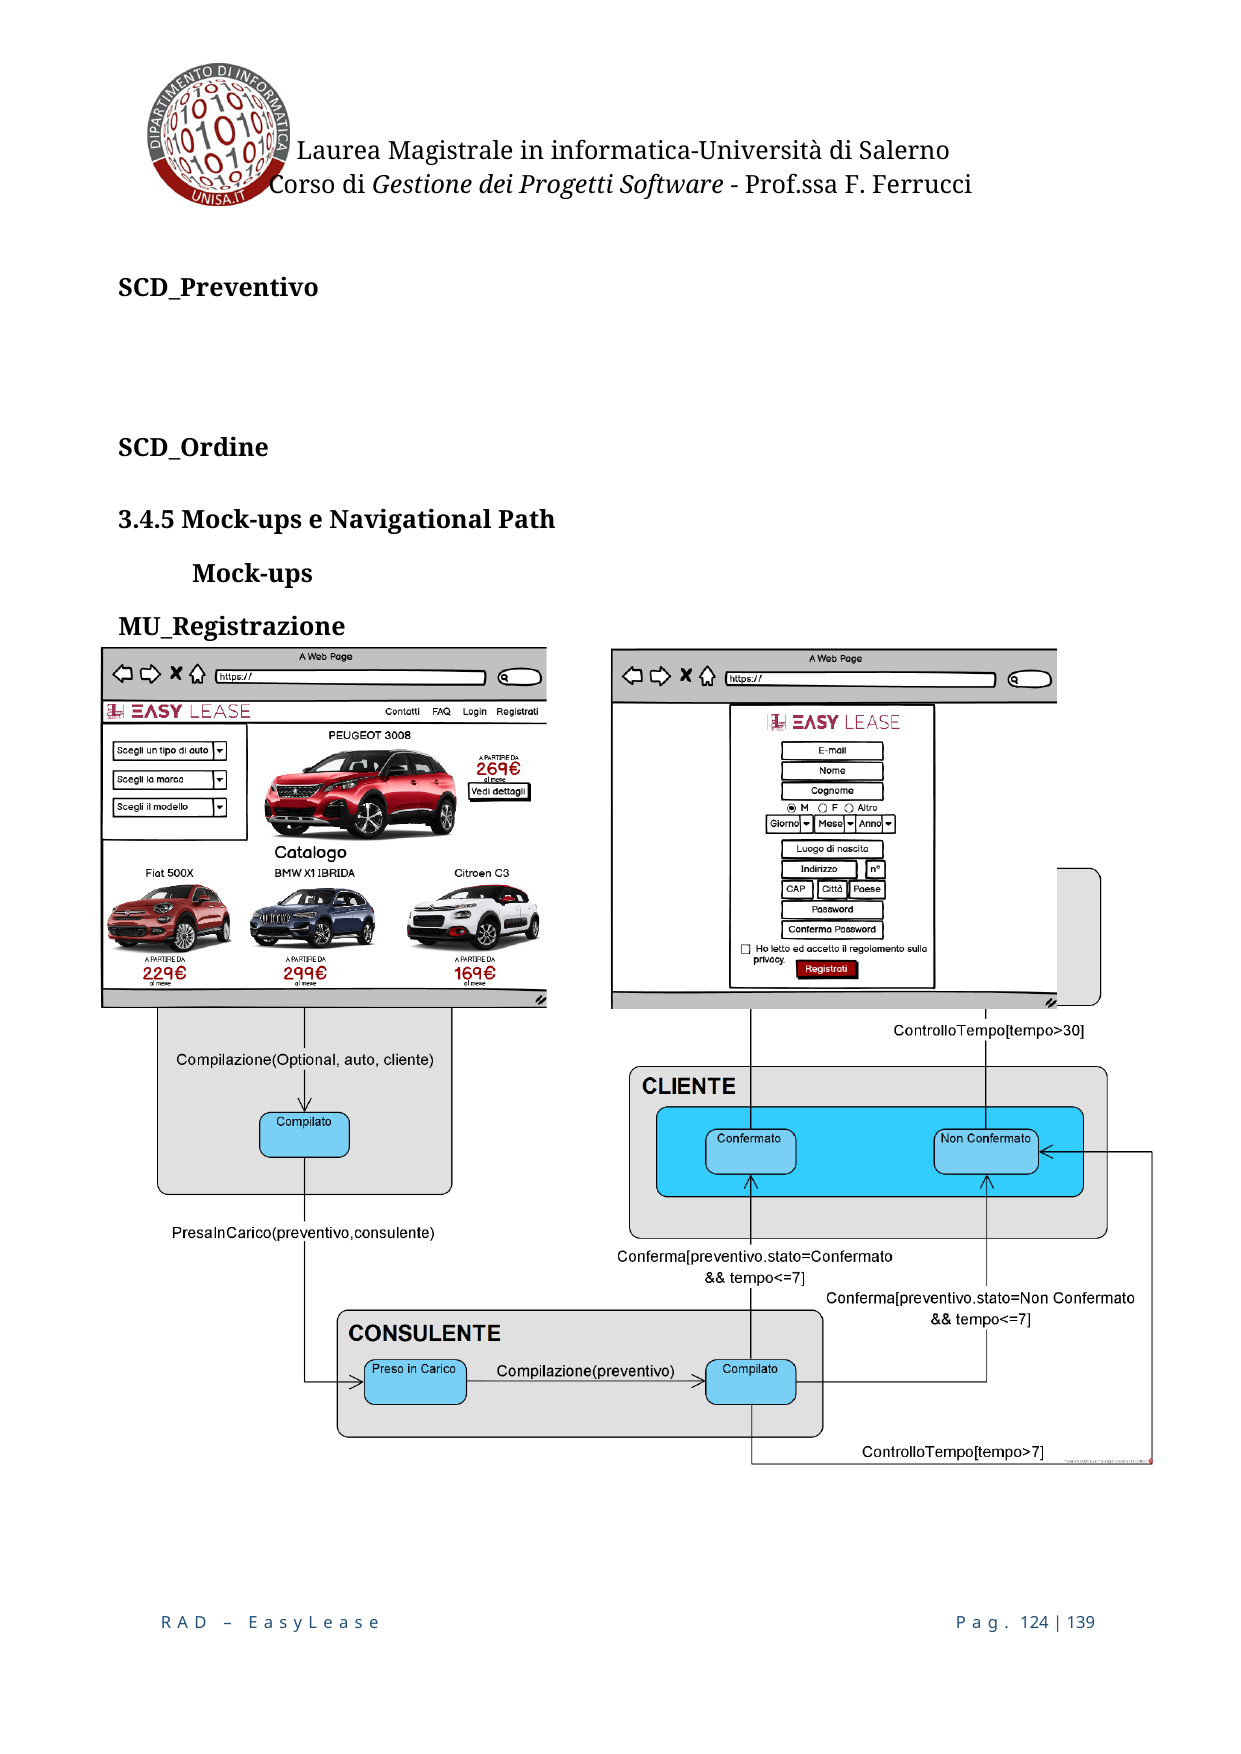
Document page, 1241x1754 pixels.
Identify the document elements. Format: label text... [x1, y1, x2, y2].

text Mock-ups [118, 555, 1122, 589]
picture [147, 63, 290, 206]
text 3.4.5 Mock-ups e Navigational Path [118, 502, 1122, 536]
picture [81, 647, 1154, 1467]
text SCD_Ordine [118, 429, 1122, 464]
text SCD_Preventivo [118, 269, 1122, 303]
text MU_Registrazione [118, 609, 1122, 643]
